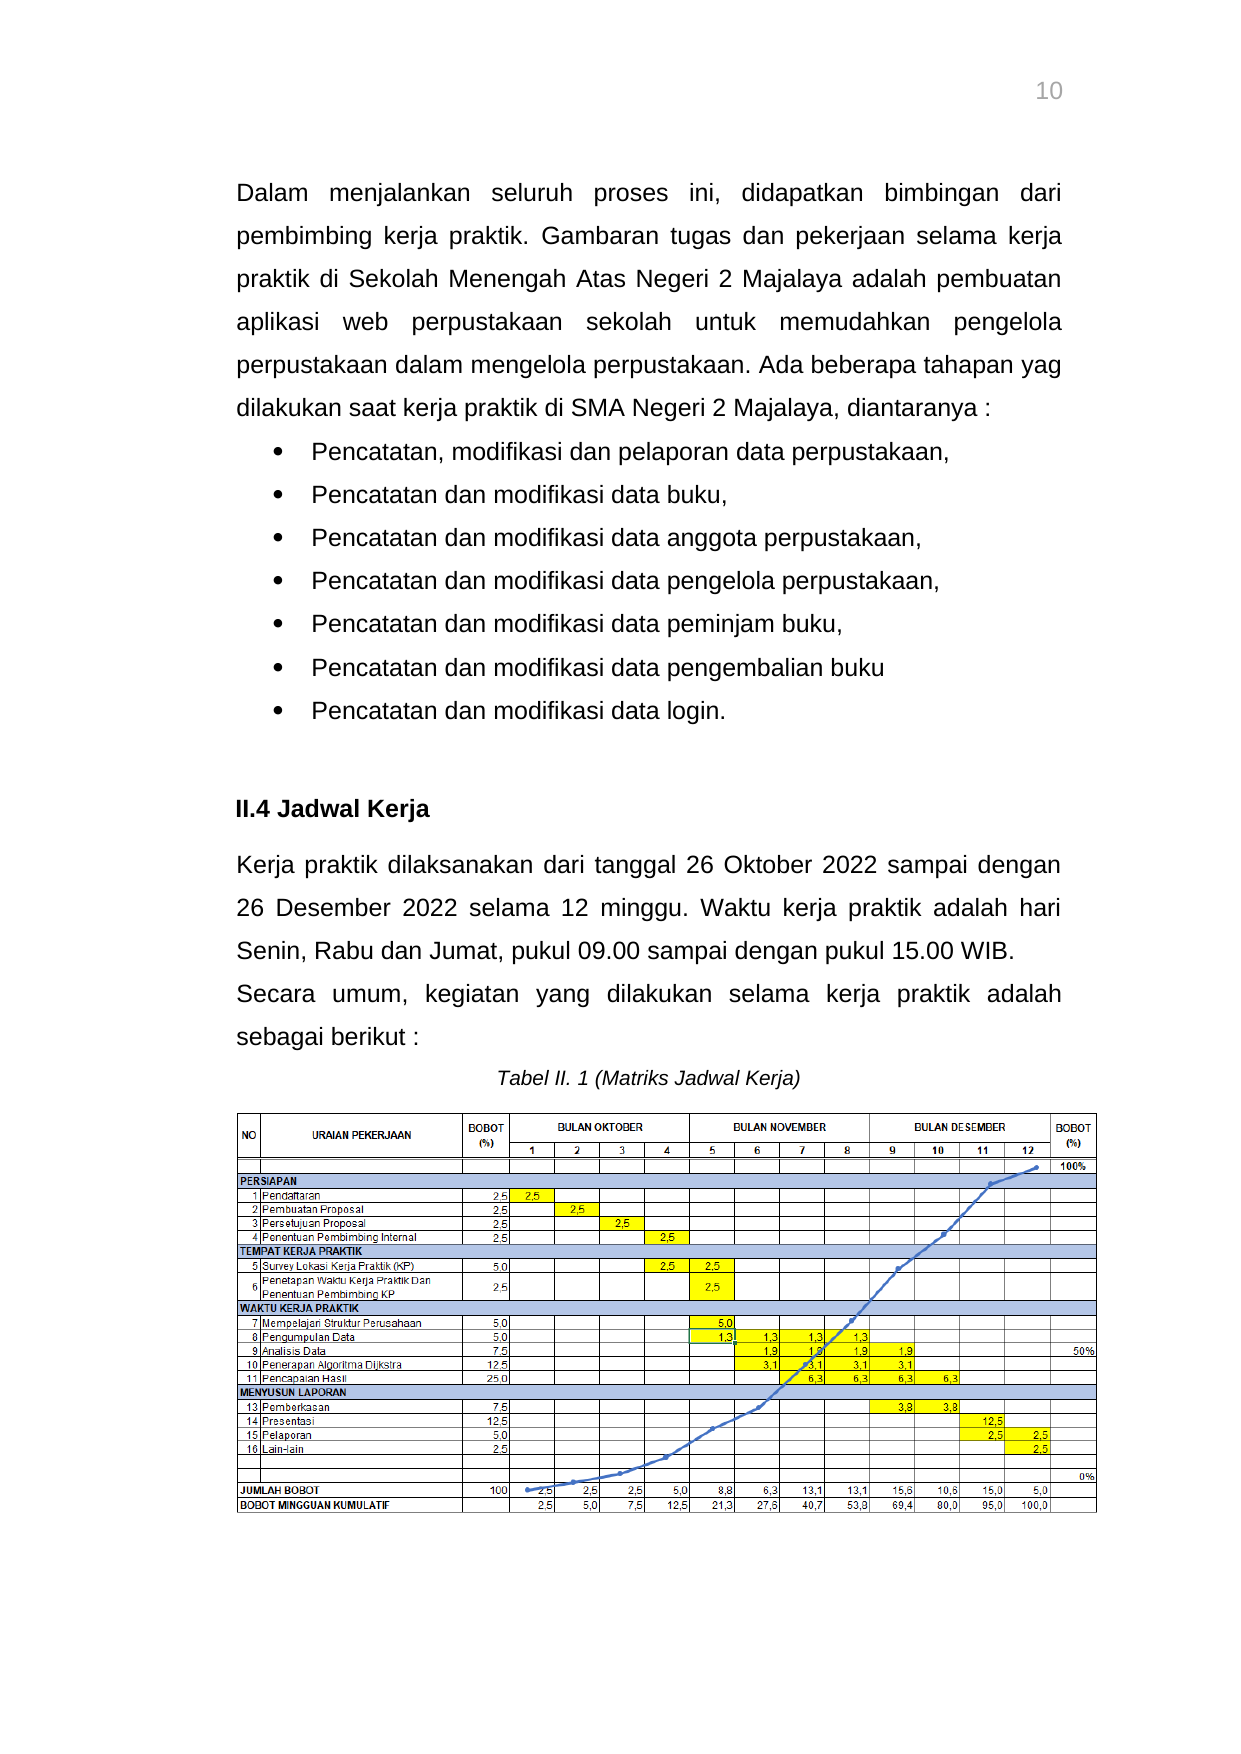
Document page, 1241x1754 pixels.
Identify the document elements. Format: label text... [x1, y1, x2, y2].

picture [236, 1110, 1100, 1515]
list Pencatatan dan modifikasi data login. [274, 696, 1063, 725]
list Pencatatan dan modifikasi data peminjam buku, [274, 609, 1063, 638]
text Kerja praktik dilaksanakan dari tanggal 26 Oktober 2022 sampai dengan 26 Desember 2022 selama 12 minggu. Waktu kerja praktik adalah hari Senin, Rabu dan Jumat, pukul 09.00 sampai dengan pukul 15.00 WIB. [236, 850, 1063, 965]
list Pencatatan dan modifikasi data buku, [274, 480, 1063, 509]
list Pencatatan dan modifikasi data pengembalian buku [274, 653, 1063, 682]
text Tabel II. 1 (Matriks Jadwal Kerja) [236, 1065, 1063, 1089]
list Pencatatan dan modifikasi data pengelola perpustakaan, [274, 566, 1063, 595]
text Secara umum, kegiatan yang dilakukan selama kerja praktik adalah sebagai berikut : [236, 979, 1063, 1051]
subtitle II.4 Jadwal Kerja [235, 794, 854, 823]
list Pencatatan dan modifikasi data anggota perpustakaan, [274, 523, 1063, 552]
text Dalam menjalankan seluruh proses ini, didapatkan bimbingan dari pembimbing kerja praktik. Gambaran tugas dan pekerjaan selama kerja praktik di Sekolah Menengah Atas Negeri 2 Majalaya adalah pembuatan aplikasi web perpustakaan sekolah untuk memudahkan pengelola perpustakaan dalam mengelola perpustakaan. Ada beberapa tahapan yag dilakukan saat kerja praktik di SMA Negeri 2 Majalaya, diantaranya : [236, 178, 1063, 422]
list Pencatatan, modifikasi dan pelaporan data perpustakaan, [274, 437, 1063, 465]
